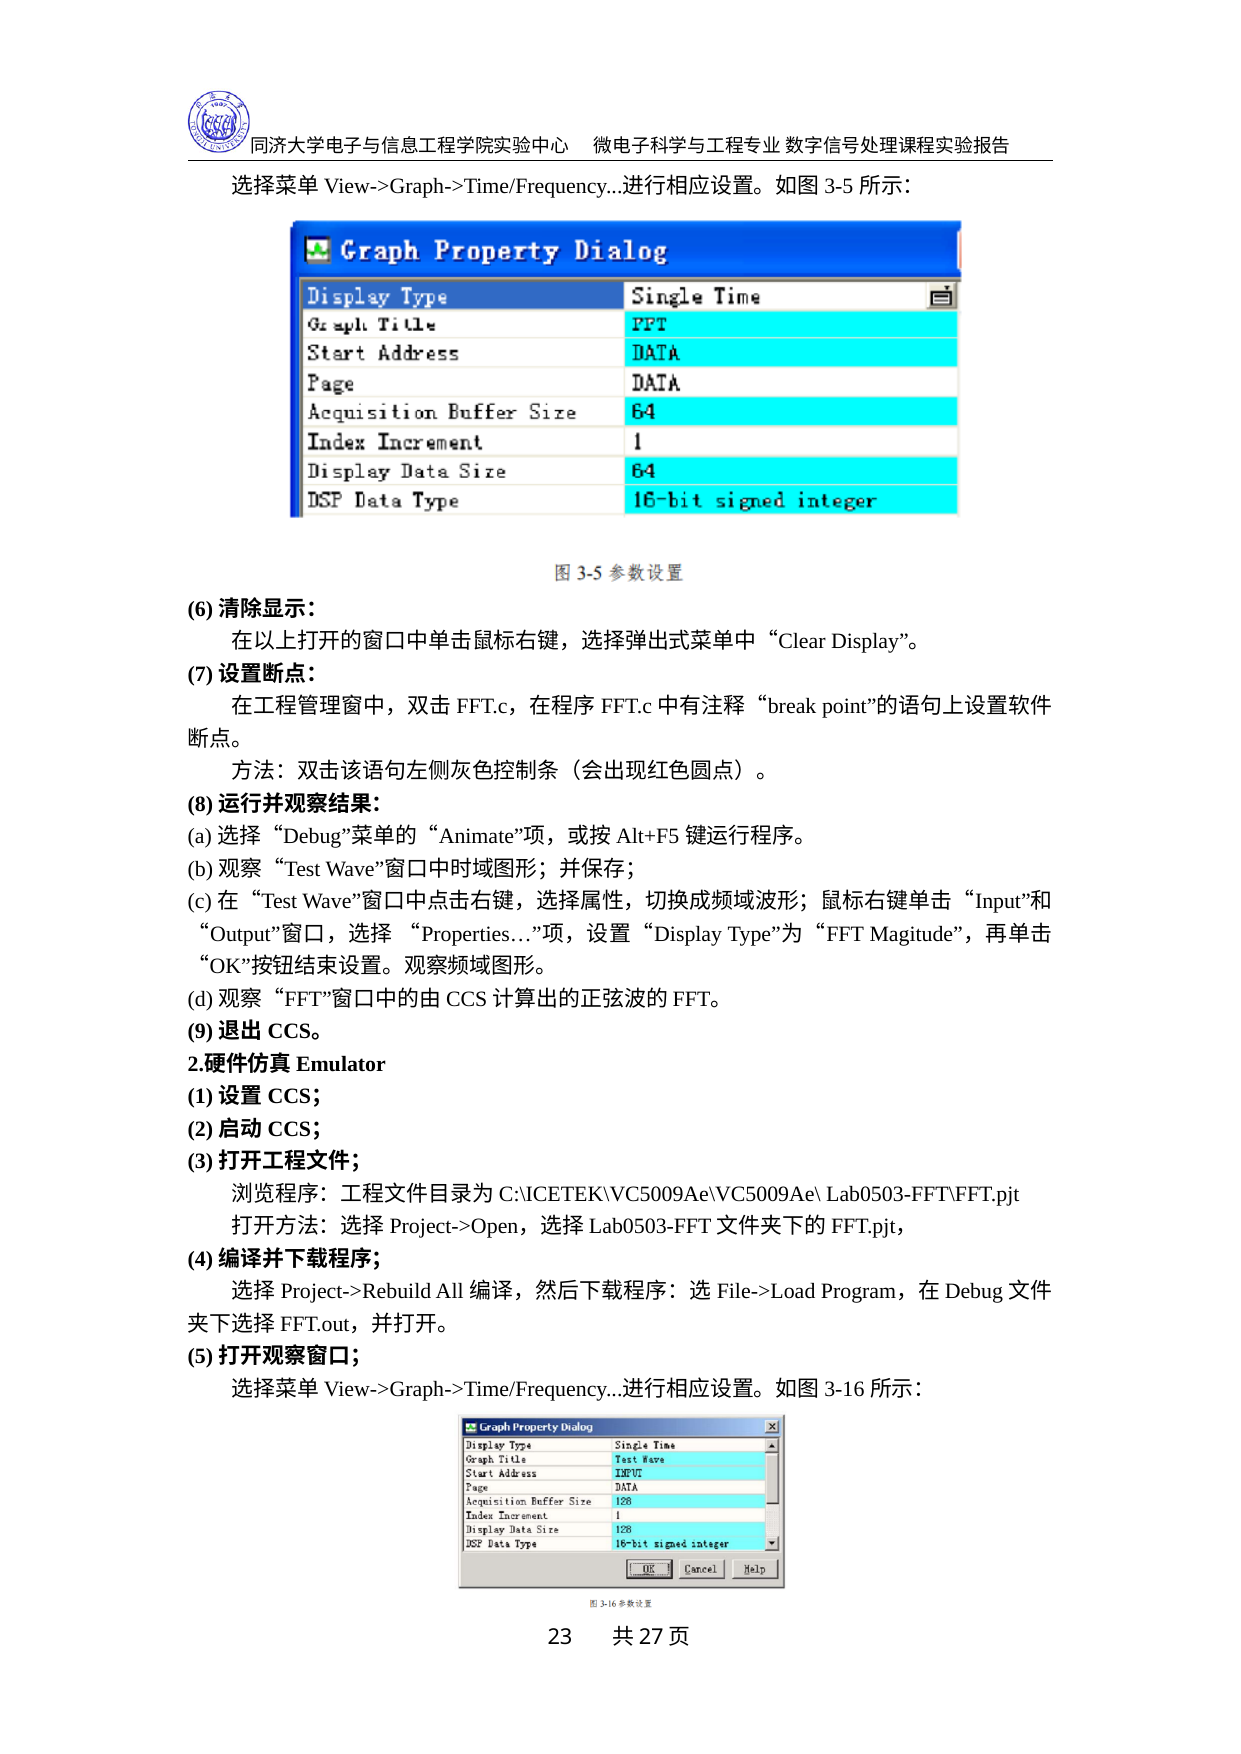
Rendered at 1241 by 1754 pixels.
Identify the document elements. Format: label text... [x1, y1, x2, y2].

text (b) 观察“Test Wave”窗口中时域图形；并保存； [187, 850, 1053, 883]
picture [187, 88, 250, 153]
text (a) 选择“Debug”菜单的“Animate”项，或按 Alt+F5 键运行程序。 [187, 818, 1053, 850]
text 打开方法：选择 Project->Open，选择 Lab0503-FFT 文件夹下的 FFT.pjt， [187, 1208, 1053, 1240]
text (2) 启动 CCS； [187, 1110, 1053, 1143]
text (9) 退出 CCS。 [187, 1013, 1053, 1045]
text 方法：双击该语句左侧灰色控制条（会出现红色圆点）。 [187, 753, 1053, 785]
text (5) 打开观察窗口； [187, 1338, 1053, 1370]
text (8) 运行并观察结果： [187, 785, 1053, 818]
text (7) 设置断点： [187, 655, 1053, 688]
picture [263, 203, 977, 587]
text 2.硬件仿真Emulator [187, 1045, 1053, 1078]
text (1) 设置 CCS； [187, 1078, 1053, 1110]
text 选择菜单 View->Graph->Time/Frequency...进行相应设置。如图 3-5 所示： [187, 168, 1053, 200]
text 选择 Project->Rebuild All 编译，然后下载程序：选 File->Load Program，在Debug 文件夹下选择 FFT.out，并打开。 [187, 1273, 1053, 1338]
text 在以上打开的窗口中单击鼠标右键，选择弹出式菜单中“Clear Display”。 [187, 623, 1053, 655]
picture [448, 1410, 792, 1614]
text (d) 观察“FFT”窗口中的由 CCS 计算出的正弦波的 FFT。 [187, 980, 1053, 1013]
text (3) 打开工程文件； [187, 1143, 1053, 1175]
text (c) 在“Test Wave”窗口中点击右键，选择属性，切换成频域波形；鼠标右键单击“Input”和“Output”窗口，选择 “Properties…”项，设置“Display Type”为“FFT Magitude”，再单击“OK”按钮结束设置。观察频域图形。 [187, 883, 1053, 980]
text 在工程管理窗中，双击 FFT.c，在程序 FFT.c 中有注释“break point”的语句上设置软件断点。 [187, 688, 1053, 753]
text 选择菜单 View->Graph->Time/Frequency...进行相应设置。如图 3-16 所示： [187, 1370, 1053, 1403]
text 浏览程序：工程文件目录为 C:\ICETEK\VC5009Ae\VC5009Ae\ Lab0503-FFT\FFT.pjt [187, 1175, 1053, 1208]
text (4) 编译并下载程序； [187, 1240, 1053, 1273]
